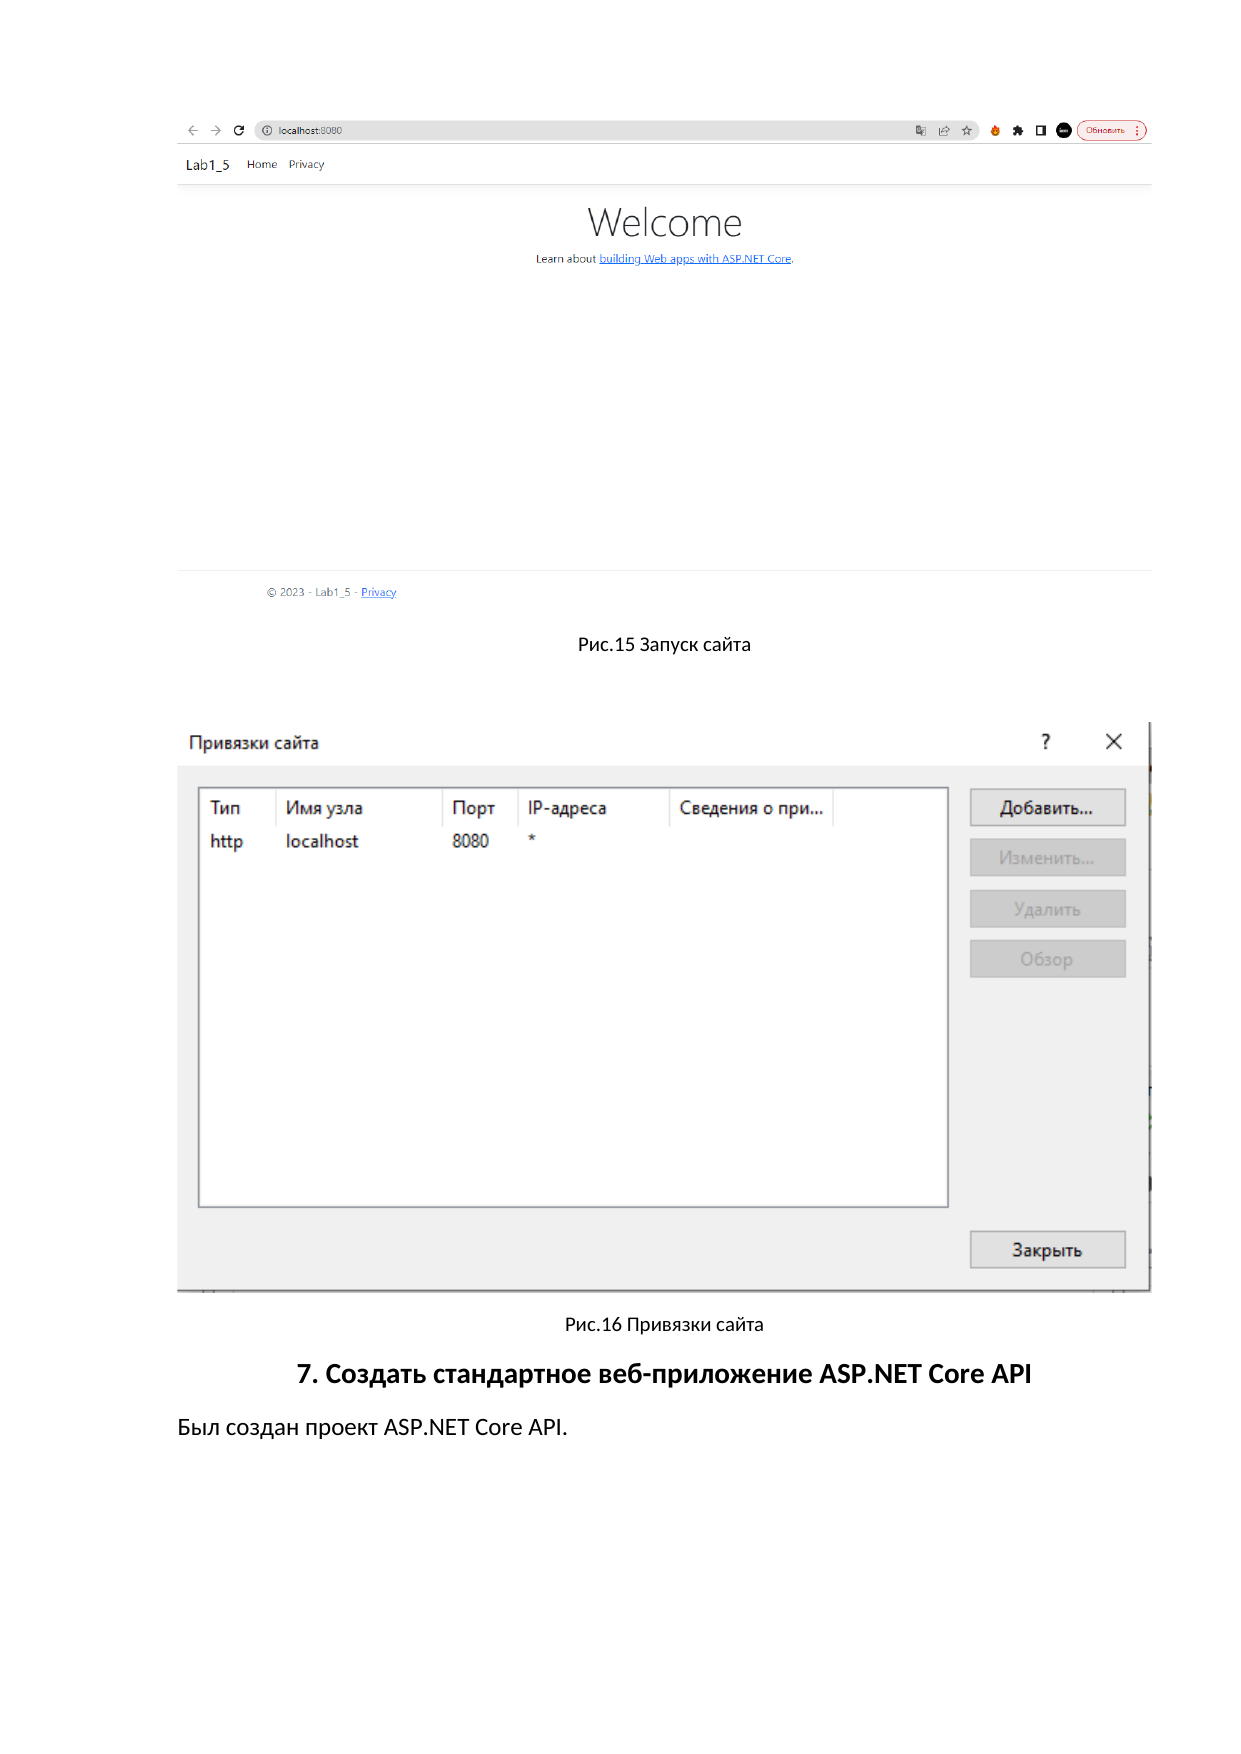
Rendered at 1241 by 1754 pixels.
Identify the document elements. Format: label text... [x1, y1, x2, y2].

text Был создан проект ASP.NET Core API. [177, 1411, 1152, 1441]
picture [177, 118, 1152, 613]
text Рис.15 Запуск сайта [177, 631, 1152, 657]
picture [177, 722, 1152, 1293]
text 7. Создать стандартное веб-приложение ASP.NET Core API [177, 1356, 1152, 1391]
text Рис.16 Привязки сайта [177, 1312, 1152, 1337]
